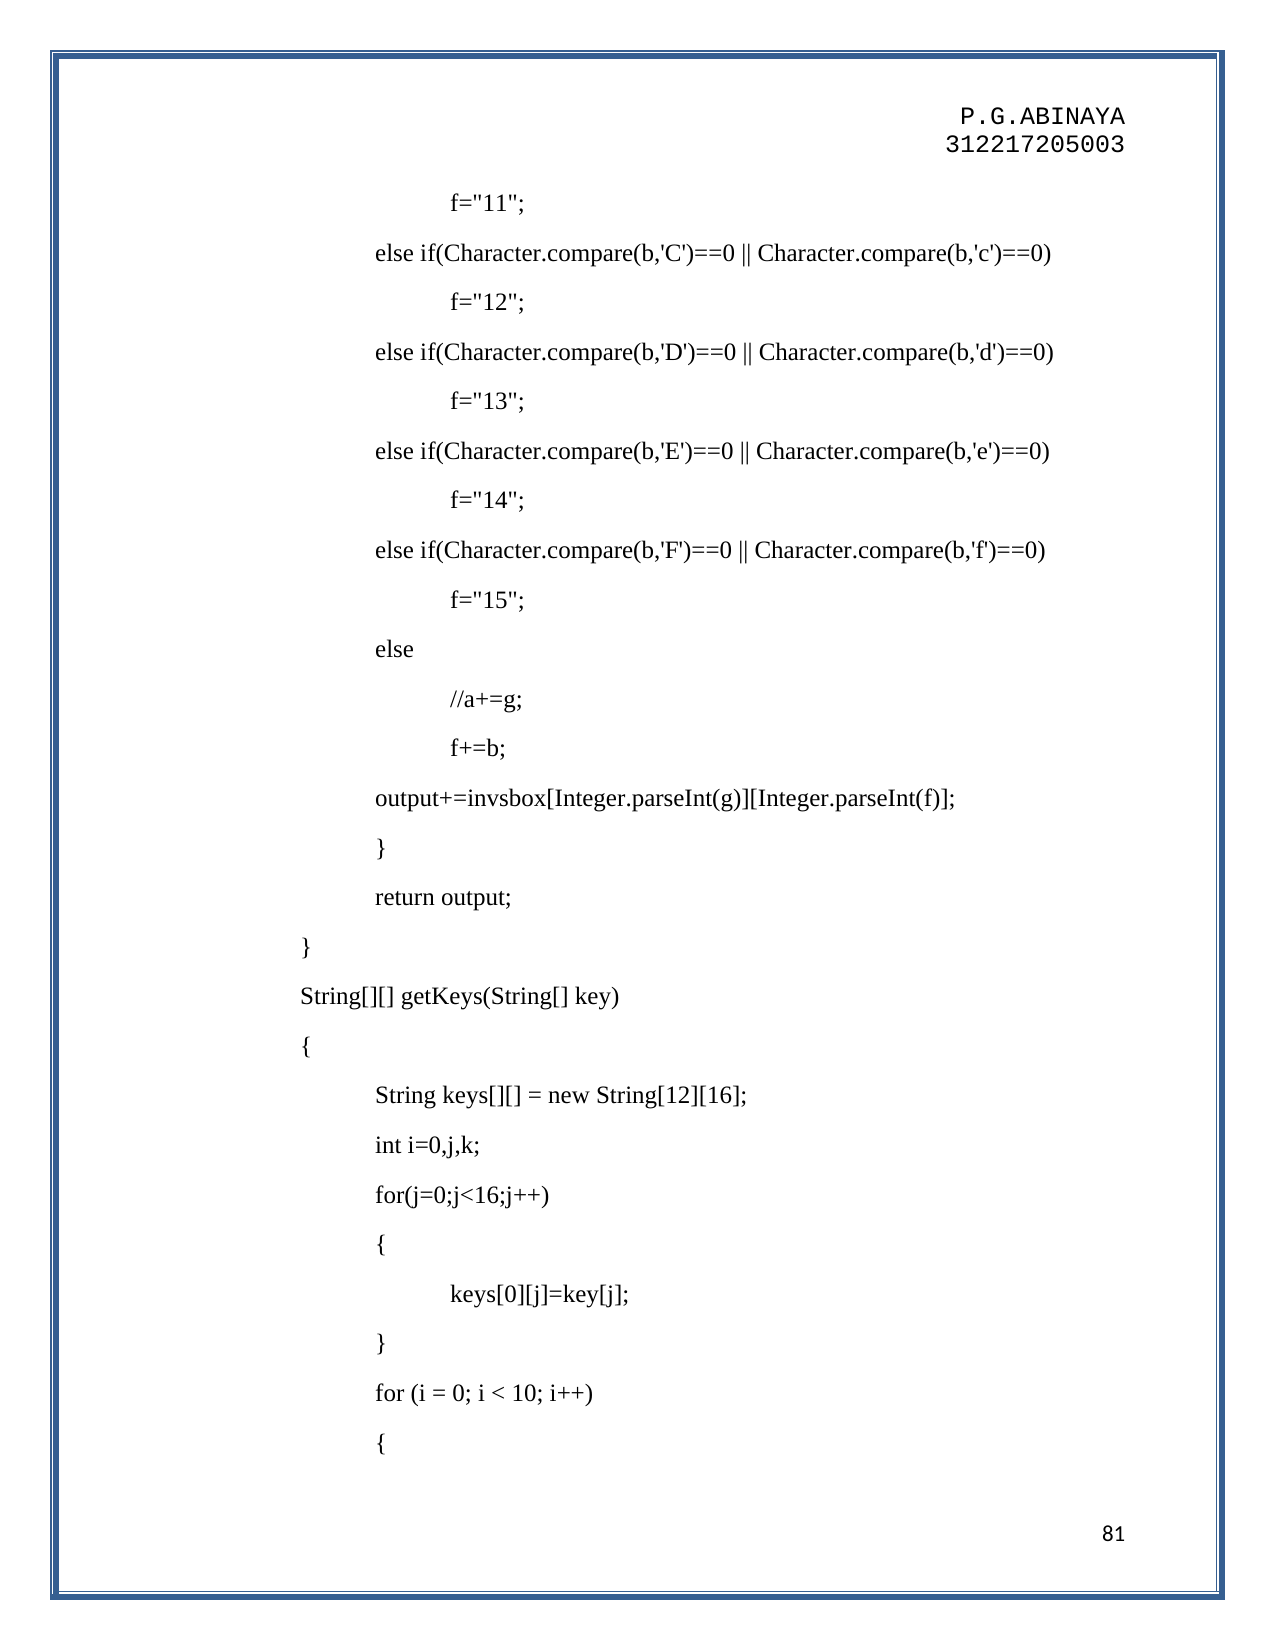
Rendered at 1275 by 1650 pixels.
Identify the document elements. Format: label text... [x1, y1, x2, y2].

text else if(Character.compare(b,'D')==0 || Character.compare(b,'d')==0) [150, 337, 1172, 366]
text f="11"; [150, 188, 1172, 217]
text String[][] getKeys(String[] key) [150, 981, 1172, 1010]
text output+=invsbox[Integer.parseInt(g)][Integer.parseInt(f)]; [150, 783, 1172, 812]
text String keys[][] = new String[12][16]; [150, 1081, 1172, 1109]
text f="13"; [150, 386, 1172, 415]
text f="14"; [150, 486, 1172, 514]
text f="15"; [150, 585, 1172, 613]
text { [150, 1428, 1172, 1456]
text { [150, 1031, 1172, 1060]
text { [150, 1229, 1172, 1258]
text //a+=g; [150, 684, 1172, 713]
text for(j=0;j<16;j++) [150, 1180, 1172, 1208]
text } [150, 1328, 1172, 1357]
text } [150, 932, 1172, 961]
text else if(Character.compare(b,'E')==0 || Character.compare(b,'e')==0) [150, 436, 1172, 465]
text int i=0,j,k; [150, 1130, 1172, 1159]
text f="12"; [150, 287, 1172, 316]
text f+=b; [150, 733, 1172, 762]
text keys[0][j]=key[j]; [150, 1279, 1172, 1308]
text } [150, 833, 1172, 861]
text else [150, 634, 1172, 663]
text else if(Character.compare(b,'C')==0 || Character.compare(b,'c')==0) [150, 238, 1172, 266]
text for (i = 0; i < 10; i++) [150, 1378, 1172, 1407]
text else if(Character.compare(b,'F')==0 || Character.compare(b,'f')==0) [150, 535, 1172, 564]
text return output; [150, 882, 1172, 911]
